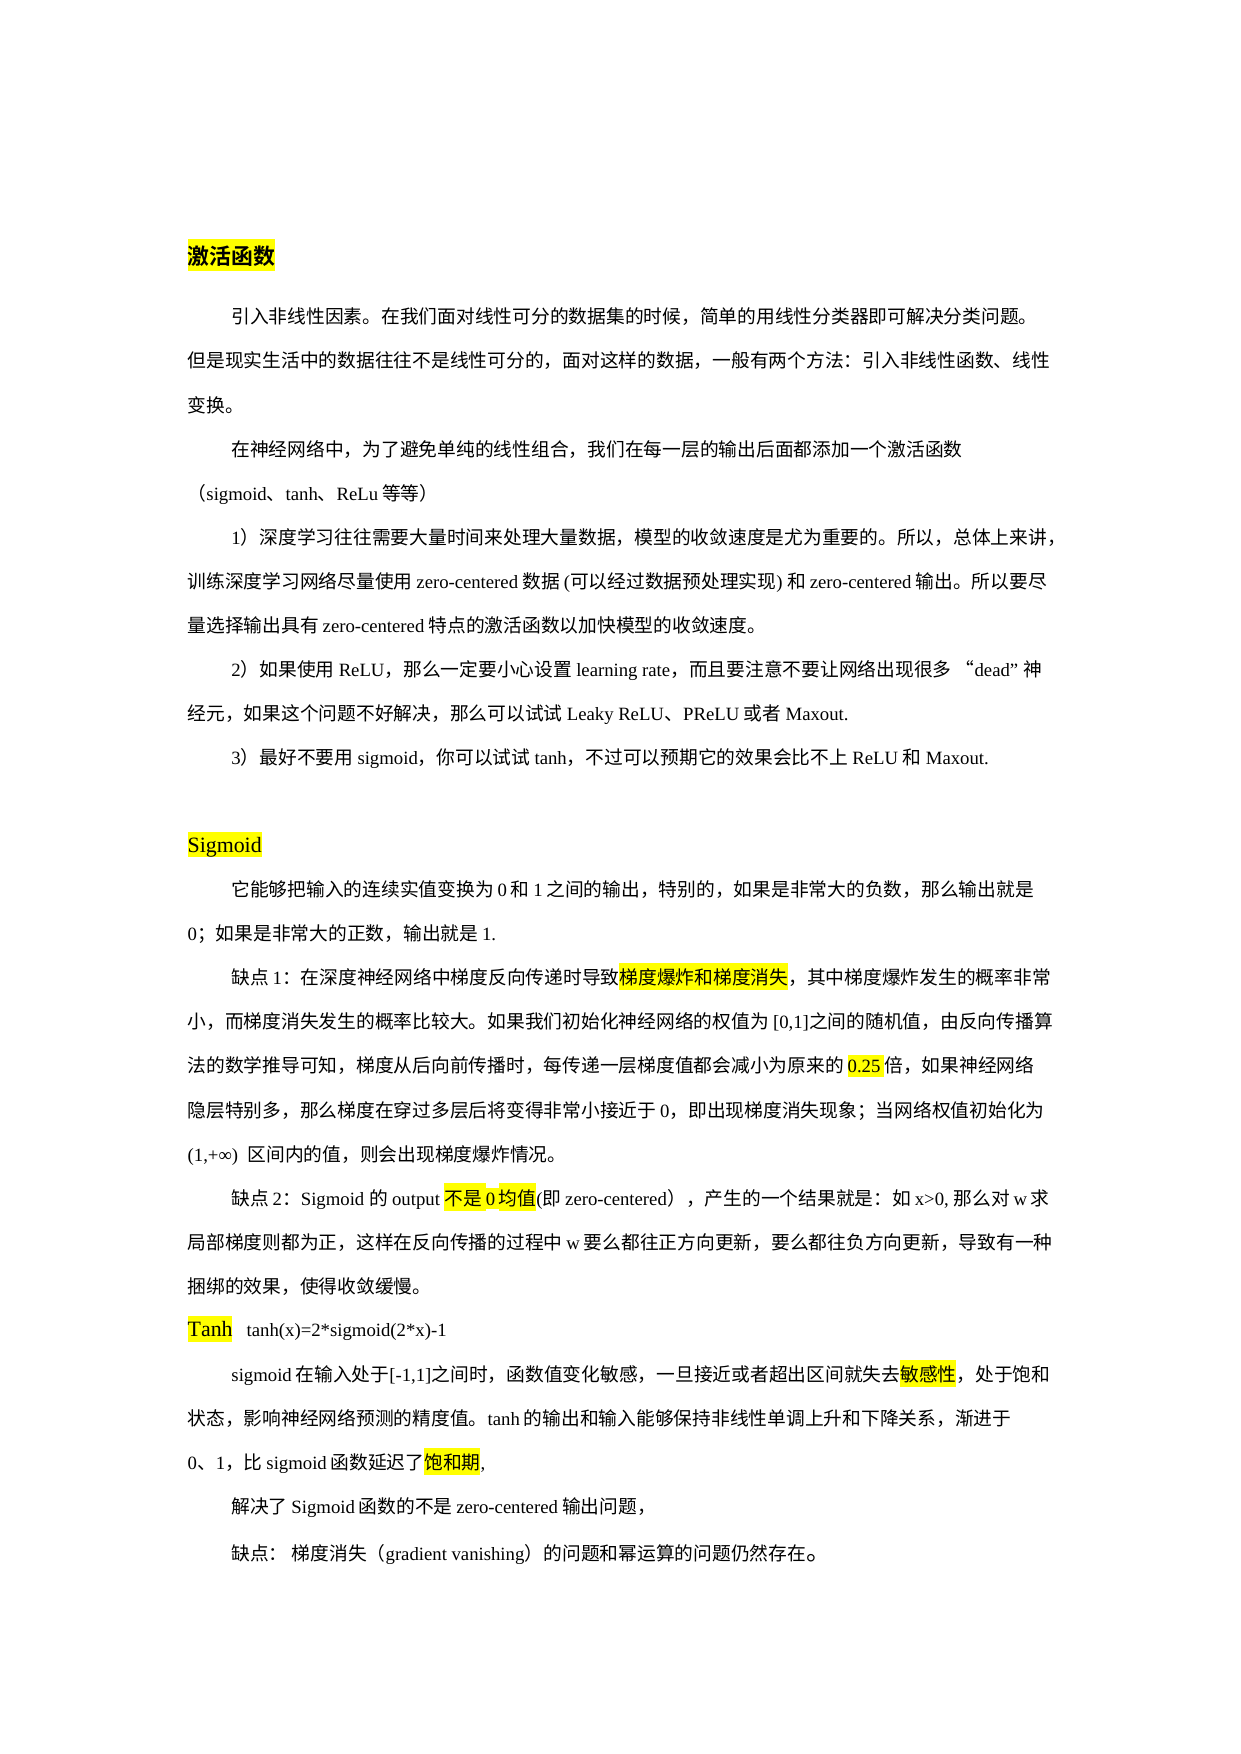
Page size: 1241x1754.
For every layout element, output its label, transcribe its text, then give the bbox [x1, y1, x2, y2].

text 缺点1：在深度神经网络中梯度反向传递时导致梯度爆炸和梯度消失，其中梯度爆炸发生的概率非常小，而梯度消失发生的概率比较大。如果我们初始化神经网络的权值为 [0,1]之间的随机值，由反向传播算法的数学推导可知，梯度从后向前传播时，每传递一层梯度值都会减小为原来的0.25倍，如果神经网络隐层特别多，那么梯度在穿过多层后将变得非常小接近于0，即出现梯度消失现象；当网络权值初始化为 (1,+∞) 区间内的值，则会出现梯度爆炸情况。 [187, 954, 1053, 1175]
text 它能够把输入的连续实值变换为0和1之间的输出，特别的，如果是非常大的负数，那么输出就是0；如果是非常大的正数，输出就是1. [187, 866, 1053, 954]
text 引入非线性因素。在我们面对线性可分的数据集的时候，简单的用线性分类器即可解决分类问题。但是现实生活中的数据往往不是线性可分的，面对这样的数据，一般有两个方法：引入非线性函数、线性变换。 [187, 294, 1053, 426]
text 缺点2：Sigmoid 的 output 不是0均值(即zero-centered），产生的一个结果就是：如x>0, 那么对w求局部梯度则都为正，这样在反向传播的过程中w要么都往正方向更新，要么都往负方向更新，导致有一种捆绑的效果，使得收敛缓慢。 [187, 1175, 1053, 1307]
subtitle 激活函数 [187, 233, 1053, 277]
text 1）深度学习往往需要大量时间来处理大量数据，模型的收敛速度是尤为重要的。所以，总体上来讲，训练深度学习网络尽量使用zero-centered数据 (可以经过数据预处理实现) 和zero-centered输出。所以要尽量选择输出具有zero-centered特点的激活函数以加快模型的收敛速度。 [187, 514, 1053, 646]
text Tanh tanh(x)=2*sigmoid(2*x)-1 [187, 1307, 1053, 1351]
text 解决了Sigmoid函数的不是zero-centered输出问题， [187, 1483, 1053, 1527]
text 在神经网络中，为了避免单纯的线性组合，我们在每一层的输出后面都添加一个激活函数（sigmoid、tanh、ReLu等等） [187, 426, 1053, 514]
text 3）最好不要用 sigmoid，你可以试试 tanh，不过可以预期它的效果会比不上 ReLU 和 Maxout. [187, 734, 1053, 778]
text 缺点： 梯度消失（gradient vanishing）的问题和幂运算的问题仍然存在。 [187, 1527, 1053, 1571]
text 2）如果使用 ReLU，那么一定要小心设置 learning rate，而且要注意不要让网络出现很多 “dead” 神经元，如果这个问题不好解决，那么可以试试 Leaky ReLU、PReLU 或者 Maxout. [187, 646, 1053, 734]
text Sigmoid [187, 822, 1053, 866]
text sigmoid在输入处于[-1,1]之间时，函数值变化敏感，一旦接近或者超出区间就失去敏感性，处于饱和状态，影响神经网络预测的精度值。tanh的输出和输入能够保持非线性单调上升和下降关系，渐进于0、1，比sigmoid函数延迟了饱和期, [187, 1351, 1053, 1483]
